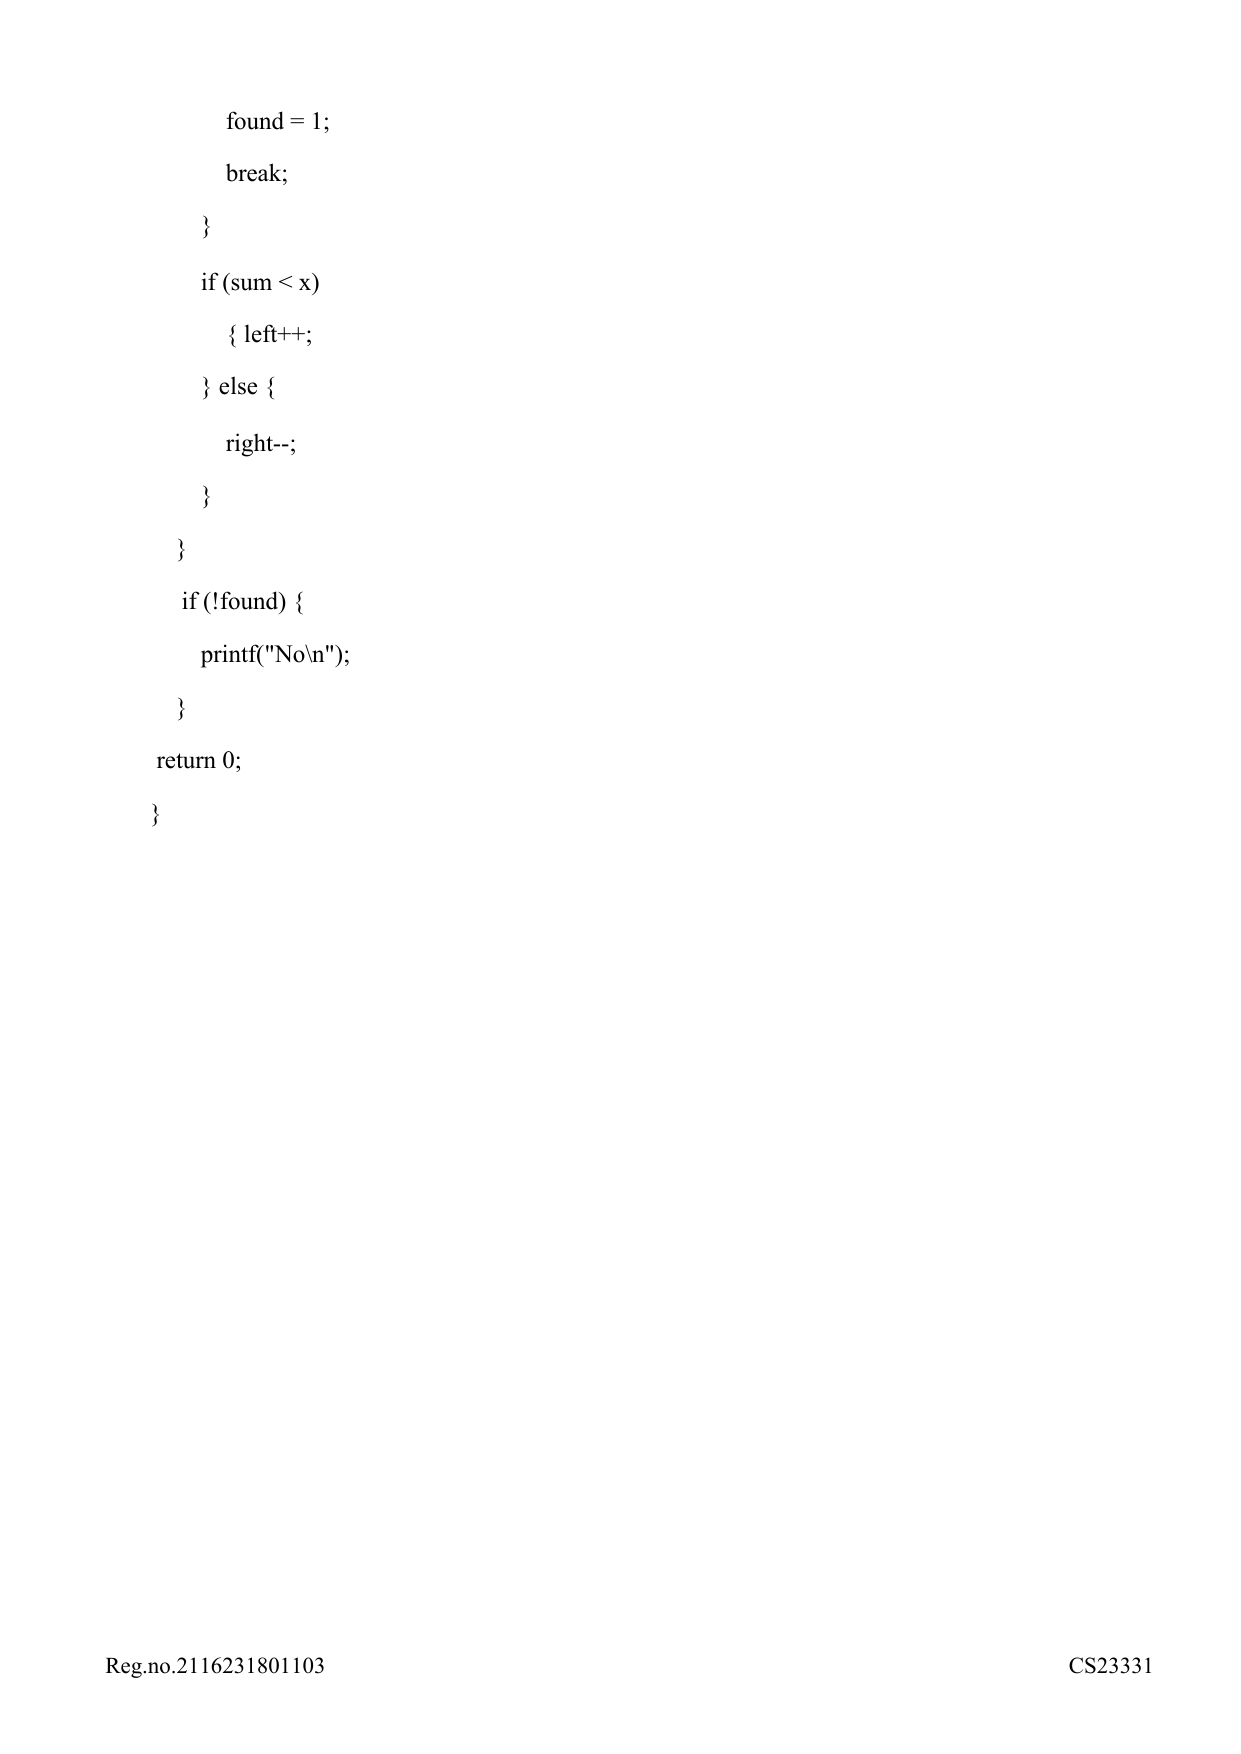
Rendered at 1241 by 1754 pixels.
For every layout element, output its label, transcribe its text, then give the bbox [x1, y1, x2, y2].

text printf("No\n"); [201, 640, 1155, 668]
text } [176, 534, 1155, 562]
text } [201, 481, 1155, 509]
text } [176, 693, 1155, 721]
text } else { [201, 372, 1155, 400]
text } [150, 799, 1155, 826]
text if (!found) { [181, 587, 1155, 615]
text } [201, 212, 1155, 239]
text if (sum < x) { left++; [201, 268, 383, 348]
text found = 1; break; [226, 107, 346, 187]
text return 0; [156, 746, 1155, 773]
text right--; [226, 429, 1155, 457]
